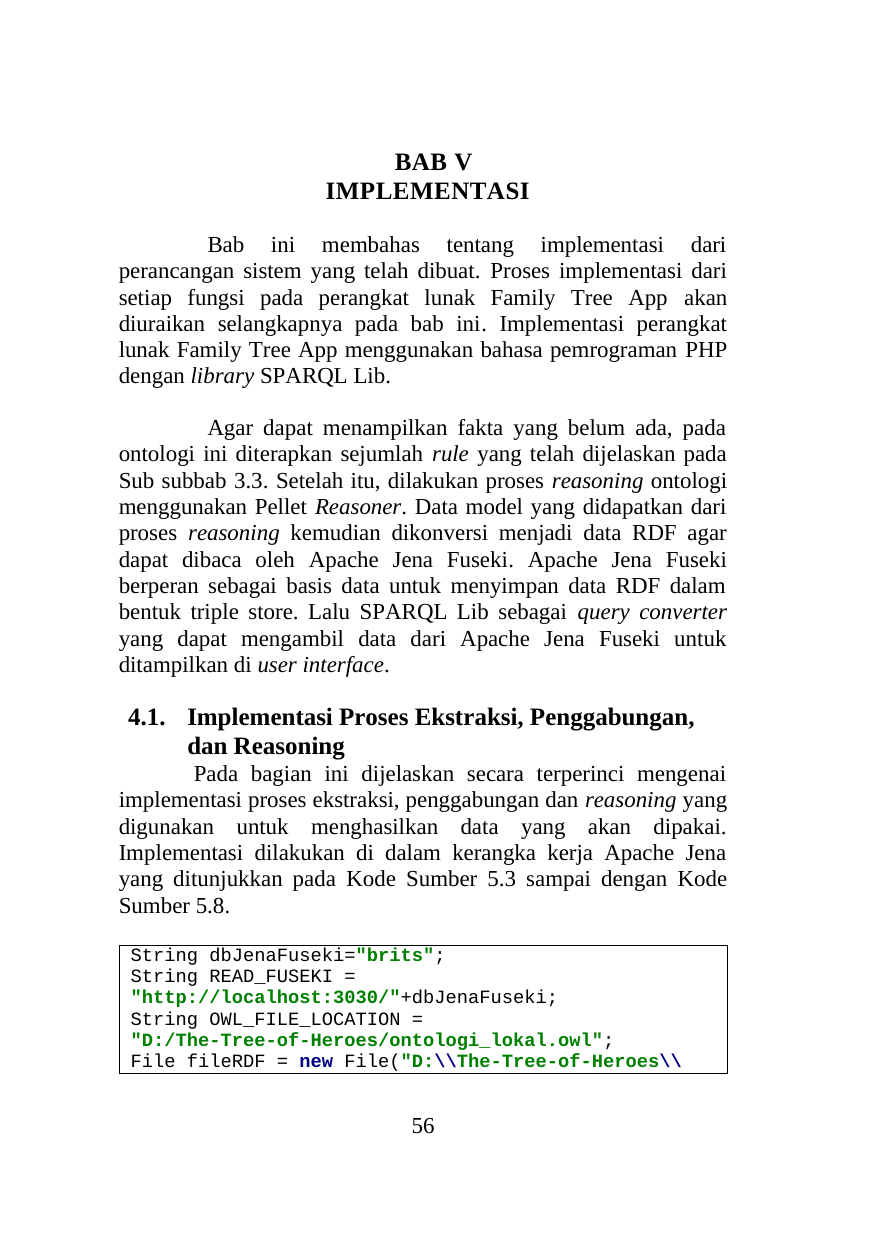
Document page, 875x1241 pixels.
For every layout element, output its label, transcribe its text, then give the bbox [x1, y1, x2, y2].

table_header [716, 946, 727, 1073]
subtitle BAB V IMPLEMENTASI [128, 147, 727, 204]
subtitle Implementasi Proses Ekstraksi, Penggabungan, dan Reasoning [128, 702, 727, 760]
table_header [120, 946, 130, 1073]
text Bab ini membahas tentang implementasi dari perancangan sistem yang telah dibuat. Proses implementasi dari setiap fungsi pada perangkat lunak Family Tree App akan diuraikan selangkapnya pada bab ini. Implementasi perangkat lunak Family Tree App menggunakan bahasa pemrograman PHP dengan library SPARQL Lib. [118, 231, 727, 389]
text Agar dapat menampilkan fakta yang belum ada, pada ontologi ini diterapkan sejumlah rule yang telah dijelaskan pada Sub subbab 3.3. Setelah itu, dilakukan proses reasoning ontologi menggunakan Pellet Reasoner. Data model yang didapatkan dari proses reasoning kemudian dikonversi menjadi data RDF agar dapat dibaca oleh Apache Jena Fuseki. Apache Jena Fuseki berperan sebagai basis data untuk menyimpan data RDF dalam bentuk triple store. Lalu SPARQL Lib sebagai query converter yang dapat mengambil data dari Apache Jena Fuseki untuk ditampilkan di user interface. [118, 414, 727, 677]
